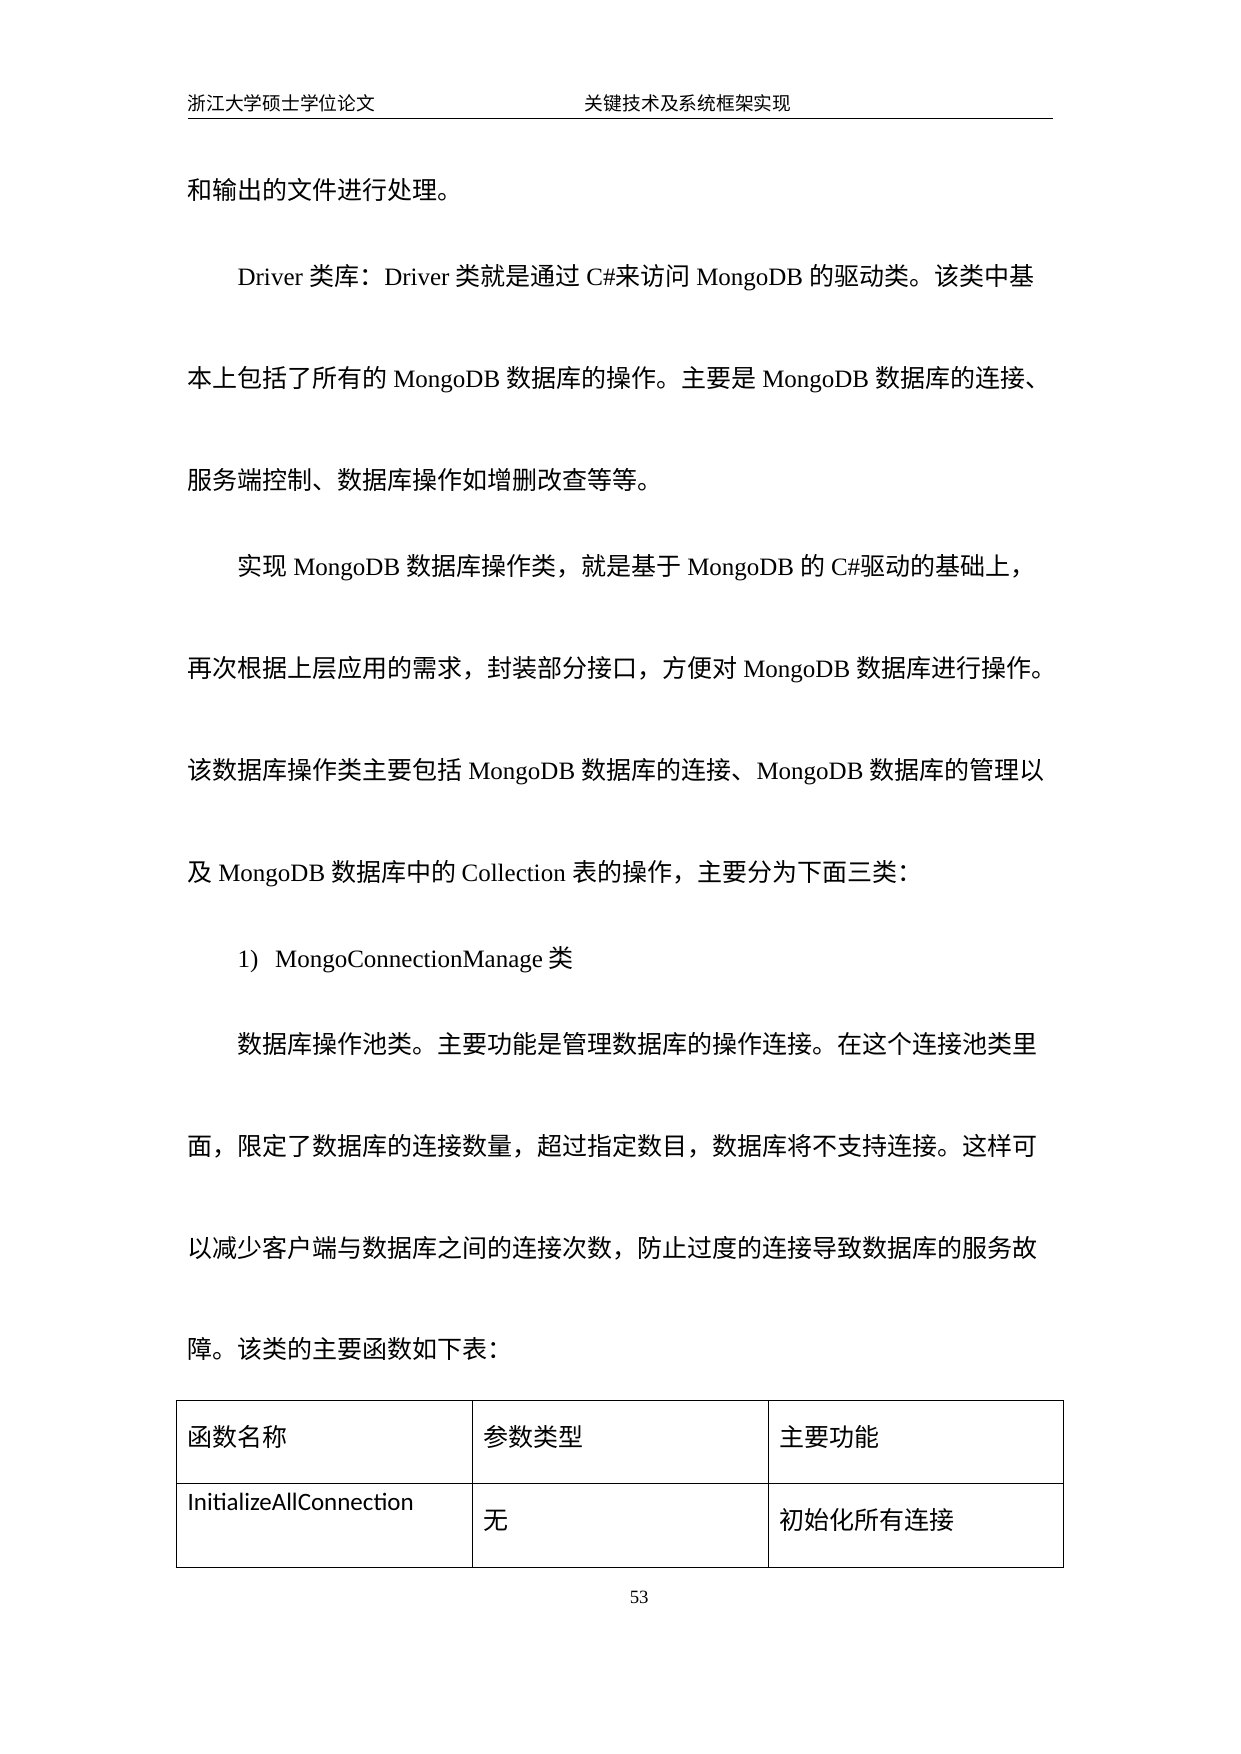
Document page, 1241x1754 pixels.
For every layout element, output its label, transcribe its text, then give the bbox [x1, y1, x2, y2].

table_cell InitializeAllConnection [177, 1484, 472, 1567]
table_cell 无 [473, 1484, 768, 1567]
table_header 主要功能 [769, 1401, 1063, 1483]
text 1) MongoConnectionManage类 [187, 922, 1053, 990]
table_header 参数类型 [473, 1401, 768, 1483]
text 实现 MongoDB 数据库操作类，就是基于 MongoDB 的 C#驱动的基础上，再次根据上层应用的需求，封装部分接口，方便对 MongoDB 数据库进行操作。该数据库操作类主要包括 MongoDB 数据库的连接、MongoDB 数据库的管理以及 MongoDB 数据库中的Collection 表的操作，主要分为下面三类： [187, 531, 1053, 904]
table_header 函数名称 [177, 1401, 472, 1483]
text 数据库操作池类。主要功能是管理数据库的操作连接。在这个连接池类里面，限定了数据库的连接数量，超过指定数目，数据库将不支持连接。这样可以减少客户端与数据库之间的连接次数，防止过度的连接导致数据库的服务故障。该类的主要函数如下表： [187, 1008, 1053, 1382]
table_cell 初始化所有连接 [769, 1484, 1063, 1567]
text Driver 类库：Driver 类就是通过 C#来访问 MongoDB 的驱动类。该类中基本上包括了所有的 MongoDB 数据库的操作。主要是 MongoDB 数据库的连接、服务端控制、数据库操作如增删改查等等。 [187, 241, 1053, 513]
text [187, 155, 1053, 223]
